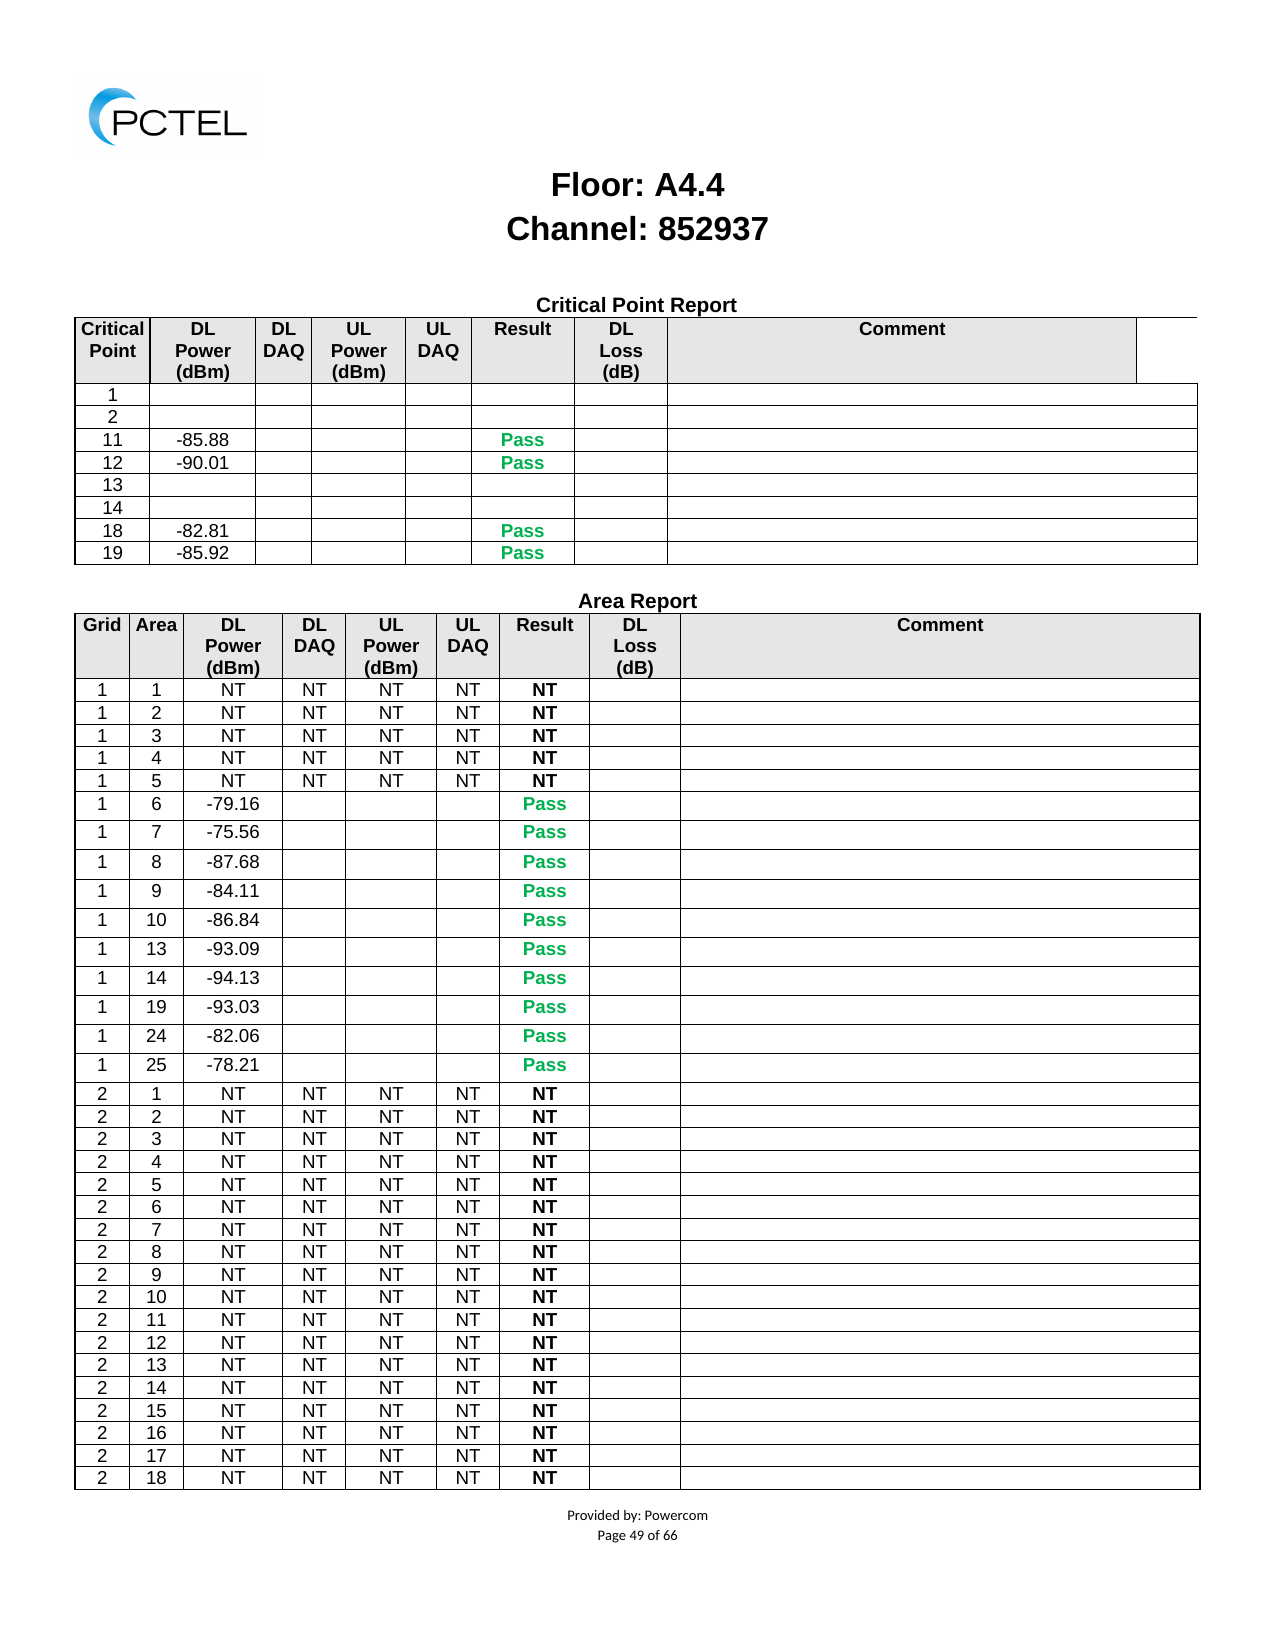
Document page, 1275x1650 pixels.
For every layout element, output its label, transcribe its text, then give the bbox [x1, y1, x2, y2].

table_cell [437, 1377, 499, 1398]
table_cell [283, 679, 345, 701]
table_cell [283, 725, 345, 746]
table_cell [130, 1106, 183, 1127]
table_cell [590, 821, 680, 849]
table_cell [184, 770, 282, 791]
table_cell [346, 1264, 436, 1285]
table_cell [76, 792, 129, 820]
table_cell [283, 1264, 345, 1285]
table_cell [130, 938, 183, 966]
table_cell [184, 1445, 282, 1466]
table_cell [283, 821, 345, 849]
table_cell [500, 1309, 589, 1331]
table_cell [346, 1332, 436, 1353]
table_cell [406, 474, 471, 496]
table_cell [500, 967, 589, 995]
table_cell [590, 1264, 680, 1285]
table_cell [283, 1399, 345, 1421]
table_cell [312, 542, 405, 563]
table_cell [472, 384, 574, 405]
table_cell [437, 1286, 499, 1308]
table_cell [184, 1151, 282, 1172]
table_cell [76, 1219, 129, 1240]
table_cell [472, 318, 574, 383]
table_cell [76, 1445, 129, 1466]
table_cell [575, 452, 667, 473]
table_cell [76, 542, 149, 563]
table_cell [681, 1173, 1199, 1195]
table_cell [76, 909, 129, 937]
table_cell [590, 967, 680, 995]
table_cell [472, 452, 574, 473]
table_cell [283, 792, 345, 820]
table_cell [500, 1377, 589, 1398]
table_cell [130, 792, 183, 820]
text Floor: A4.4 [75, 103, 1200, 203]
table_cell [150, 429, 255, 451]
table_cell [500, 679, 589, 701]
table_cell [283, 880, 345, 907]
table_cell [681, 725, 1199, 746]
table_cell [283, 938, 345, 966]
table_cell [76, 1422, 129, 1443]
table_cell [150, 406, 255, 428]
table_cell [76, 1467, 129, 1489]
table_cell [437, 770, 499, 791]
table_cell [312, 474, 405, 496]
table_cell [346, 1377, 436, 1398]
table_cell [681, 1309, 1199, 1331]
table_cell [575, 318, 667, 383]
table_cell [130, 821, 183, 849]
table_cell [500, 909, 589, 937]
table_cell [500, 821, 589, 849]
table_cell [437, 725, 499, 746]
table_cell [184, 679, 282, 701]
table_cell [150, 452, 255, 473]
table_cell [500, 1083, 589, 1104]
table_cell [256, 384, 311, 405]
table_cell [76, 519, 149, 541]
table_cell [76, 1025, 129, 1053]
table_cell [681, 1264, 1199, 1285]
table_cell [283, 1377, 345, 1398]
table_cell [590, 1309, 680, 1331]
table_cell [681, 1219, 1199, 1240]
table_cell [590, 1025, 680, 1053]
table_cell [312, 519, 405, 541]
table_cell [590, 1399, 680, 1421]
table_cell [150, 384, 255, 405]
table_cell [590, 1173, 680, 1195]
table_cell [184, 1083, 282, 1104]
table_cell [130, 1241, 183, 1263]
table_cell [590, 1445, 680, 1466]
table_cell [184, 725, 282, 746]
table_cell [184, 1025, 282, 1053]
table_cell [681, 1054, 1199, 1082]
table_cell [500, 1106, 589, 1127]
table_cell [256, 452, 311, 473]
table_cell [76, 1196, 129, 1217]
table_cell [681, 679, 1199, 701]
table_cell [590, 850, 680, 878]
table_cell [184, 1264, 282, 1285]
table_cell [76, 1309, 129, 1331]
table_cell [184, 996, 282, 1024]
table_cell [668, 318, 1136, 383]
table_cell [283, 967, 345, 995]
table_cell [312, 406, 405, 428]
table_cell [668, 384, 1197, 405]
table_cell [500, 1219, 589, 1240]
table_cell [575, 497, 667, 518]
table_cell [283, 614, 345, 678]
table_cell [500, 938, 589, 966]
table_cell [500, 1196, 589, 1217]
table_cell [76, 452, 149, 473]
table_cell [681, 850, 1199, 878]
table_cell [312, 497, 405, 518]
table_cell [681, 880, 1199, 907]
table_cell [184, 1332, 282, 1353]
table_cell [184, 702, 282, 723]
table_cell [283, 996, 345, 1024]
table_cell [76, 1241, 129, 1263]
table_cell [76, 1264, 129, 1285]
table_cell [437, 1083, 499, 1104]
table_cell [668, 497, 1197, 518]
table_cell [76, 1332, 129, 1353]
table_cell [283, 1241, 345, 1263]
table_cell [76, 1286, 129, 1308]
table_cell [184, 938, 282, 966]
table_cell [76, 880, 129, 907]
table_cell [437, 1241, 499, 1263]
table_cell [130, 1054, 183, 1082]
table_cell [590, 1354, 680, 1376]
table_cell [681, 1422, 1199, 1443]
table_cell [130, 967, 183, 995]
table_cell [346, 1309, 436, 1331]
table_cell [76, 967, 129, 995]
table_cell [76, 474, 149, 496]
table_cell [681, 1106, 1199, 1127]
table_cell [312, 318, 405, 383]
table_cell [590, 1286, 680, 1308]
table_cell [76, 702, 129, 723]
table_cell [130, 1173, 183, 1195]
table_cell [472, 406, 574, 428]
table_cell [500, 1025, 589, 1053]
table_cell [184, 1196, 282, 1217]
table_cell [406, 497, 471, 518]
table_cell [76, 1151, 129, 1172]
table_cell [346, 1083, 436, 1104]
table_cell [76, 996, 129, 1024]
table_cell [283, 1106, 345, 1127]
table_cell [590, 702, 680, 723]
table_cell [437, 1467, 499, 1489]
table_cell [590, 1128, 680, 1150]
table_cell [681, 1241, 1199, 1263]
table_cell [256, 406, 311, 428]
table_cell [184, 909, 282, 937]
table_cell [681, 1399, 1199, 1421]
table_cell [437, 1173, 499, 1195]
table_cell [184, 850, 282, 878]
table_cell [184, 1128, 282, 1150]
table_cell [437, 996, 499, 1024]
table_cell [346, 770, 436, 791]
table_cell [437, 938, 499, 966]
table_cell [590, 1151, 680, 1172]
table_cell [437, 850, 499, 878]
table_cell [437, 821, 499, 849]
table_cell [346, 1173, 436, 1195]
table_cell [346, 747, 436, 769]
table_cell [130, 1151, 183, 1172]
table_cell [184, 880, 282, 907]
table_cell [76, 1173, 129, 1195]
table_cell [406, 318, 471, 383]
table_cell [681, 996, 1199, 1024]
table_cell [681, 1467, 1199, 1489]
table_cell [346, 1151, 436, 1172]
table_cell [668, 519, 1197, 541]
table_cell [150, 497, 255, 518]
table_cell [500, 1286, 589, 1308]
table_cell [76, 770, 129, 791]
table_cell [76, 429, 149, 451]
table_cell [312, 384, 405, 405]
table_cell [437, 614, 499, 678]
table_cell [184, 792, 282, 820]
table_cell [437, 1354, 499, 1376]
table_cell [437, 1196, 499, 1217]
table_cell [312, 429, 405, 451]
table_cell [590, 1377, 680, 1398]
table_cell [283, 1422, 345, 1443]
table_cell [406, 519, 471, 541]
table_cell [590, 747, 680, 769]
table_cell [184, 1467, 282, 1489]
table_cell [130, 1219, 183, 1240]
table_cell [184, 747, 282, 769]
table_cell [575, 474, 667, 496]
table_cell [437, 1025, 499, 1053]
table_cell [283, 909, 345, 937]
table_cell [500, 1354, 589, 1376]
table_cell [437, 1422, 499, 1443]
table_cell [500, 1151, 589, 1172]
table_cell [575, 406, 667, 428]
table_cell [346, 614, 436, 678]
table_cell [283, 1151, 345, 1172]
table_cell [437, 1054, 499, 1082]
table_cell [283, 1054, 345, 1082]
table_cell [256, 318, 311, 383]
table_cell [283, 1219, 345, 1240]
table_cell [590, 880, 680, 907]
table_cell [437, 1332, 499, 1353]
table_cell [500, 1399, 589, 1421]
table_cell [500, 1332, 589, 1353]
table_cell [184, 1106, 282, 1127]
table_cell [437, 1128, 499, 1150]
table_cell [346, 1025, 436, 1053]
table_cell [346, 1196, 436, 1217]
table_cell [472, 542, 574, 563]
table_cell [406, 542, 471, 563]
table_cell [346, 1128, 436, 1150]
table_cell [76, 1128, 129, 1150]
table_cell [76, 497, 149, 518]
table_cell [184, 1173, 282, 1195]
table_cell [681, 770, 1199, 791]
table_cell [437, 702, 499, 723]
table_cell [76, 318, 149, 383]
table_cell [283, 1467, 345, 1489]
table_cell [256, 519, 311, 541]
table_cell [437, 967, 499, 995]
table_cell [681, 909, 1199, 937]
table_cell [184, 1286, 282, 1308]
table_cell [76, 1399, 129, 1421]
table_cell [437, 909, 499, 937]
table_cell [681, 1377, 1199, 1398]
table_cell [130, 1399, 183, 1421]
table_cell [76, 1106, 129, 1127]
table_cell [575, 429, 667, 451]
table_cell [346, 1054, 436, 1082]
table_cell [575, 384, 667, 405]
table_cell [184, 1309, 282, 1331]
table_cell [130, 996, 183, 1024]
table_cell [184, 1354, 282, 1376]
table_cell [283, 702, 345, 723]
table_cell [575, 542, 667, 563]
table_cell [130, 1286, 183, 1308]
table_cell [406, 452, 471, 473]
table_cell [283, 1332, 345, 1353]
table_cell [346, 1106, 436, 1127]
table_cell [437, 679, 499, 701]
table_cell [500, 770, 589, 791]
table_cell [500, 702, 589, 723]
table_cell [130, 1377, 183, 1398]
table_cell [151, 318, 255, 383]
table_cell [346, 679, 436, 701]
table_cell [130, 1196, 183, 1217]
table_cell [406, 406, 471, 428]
picture [75, 75, 260, 103]
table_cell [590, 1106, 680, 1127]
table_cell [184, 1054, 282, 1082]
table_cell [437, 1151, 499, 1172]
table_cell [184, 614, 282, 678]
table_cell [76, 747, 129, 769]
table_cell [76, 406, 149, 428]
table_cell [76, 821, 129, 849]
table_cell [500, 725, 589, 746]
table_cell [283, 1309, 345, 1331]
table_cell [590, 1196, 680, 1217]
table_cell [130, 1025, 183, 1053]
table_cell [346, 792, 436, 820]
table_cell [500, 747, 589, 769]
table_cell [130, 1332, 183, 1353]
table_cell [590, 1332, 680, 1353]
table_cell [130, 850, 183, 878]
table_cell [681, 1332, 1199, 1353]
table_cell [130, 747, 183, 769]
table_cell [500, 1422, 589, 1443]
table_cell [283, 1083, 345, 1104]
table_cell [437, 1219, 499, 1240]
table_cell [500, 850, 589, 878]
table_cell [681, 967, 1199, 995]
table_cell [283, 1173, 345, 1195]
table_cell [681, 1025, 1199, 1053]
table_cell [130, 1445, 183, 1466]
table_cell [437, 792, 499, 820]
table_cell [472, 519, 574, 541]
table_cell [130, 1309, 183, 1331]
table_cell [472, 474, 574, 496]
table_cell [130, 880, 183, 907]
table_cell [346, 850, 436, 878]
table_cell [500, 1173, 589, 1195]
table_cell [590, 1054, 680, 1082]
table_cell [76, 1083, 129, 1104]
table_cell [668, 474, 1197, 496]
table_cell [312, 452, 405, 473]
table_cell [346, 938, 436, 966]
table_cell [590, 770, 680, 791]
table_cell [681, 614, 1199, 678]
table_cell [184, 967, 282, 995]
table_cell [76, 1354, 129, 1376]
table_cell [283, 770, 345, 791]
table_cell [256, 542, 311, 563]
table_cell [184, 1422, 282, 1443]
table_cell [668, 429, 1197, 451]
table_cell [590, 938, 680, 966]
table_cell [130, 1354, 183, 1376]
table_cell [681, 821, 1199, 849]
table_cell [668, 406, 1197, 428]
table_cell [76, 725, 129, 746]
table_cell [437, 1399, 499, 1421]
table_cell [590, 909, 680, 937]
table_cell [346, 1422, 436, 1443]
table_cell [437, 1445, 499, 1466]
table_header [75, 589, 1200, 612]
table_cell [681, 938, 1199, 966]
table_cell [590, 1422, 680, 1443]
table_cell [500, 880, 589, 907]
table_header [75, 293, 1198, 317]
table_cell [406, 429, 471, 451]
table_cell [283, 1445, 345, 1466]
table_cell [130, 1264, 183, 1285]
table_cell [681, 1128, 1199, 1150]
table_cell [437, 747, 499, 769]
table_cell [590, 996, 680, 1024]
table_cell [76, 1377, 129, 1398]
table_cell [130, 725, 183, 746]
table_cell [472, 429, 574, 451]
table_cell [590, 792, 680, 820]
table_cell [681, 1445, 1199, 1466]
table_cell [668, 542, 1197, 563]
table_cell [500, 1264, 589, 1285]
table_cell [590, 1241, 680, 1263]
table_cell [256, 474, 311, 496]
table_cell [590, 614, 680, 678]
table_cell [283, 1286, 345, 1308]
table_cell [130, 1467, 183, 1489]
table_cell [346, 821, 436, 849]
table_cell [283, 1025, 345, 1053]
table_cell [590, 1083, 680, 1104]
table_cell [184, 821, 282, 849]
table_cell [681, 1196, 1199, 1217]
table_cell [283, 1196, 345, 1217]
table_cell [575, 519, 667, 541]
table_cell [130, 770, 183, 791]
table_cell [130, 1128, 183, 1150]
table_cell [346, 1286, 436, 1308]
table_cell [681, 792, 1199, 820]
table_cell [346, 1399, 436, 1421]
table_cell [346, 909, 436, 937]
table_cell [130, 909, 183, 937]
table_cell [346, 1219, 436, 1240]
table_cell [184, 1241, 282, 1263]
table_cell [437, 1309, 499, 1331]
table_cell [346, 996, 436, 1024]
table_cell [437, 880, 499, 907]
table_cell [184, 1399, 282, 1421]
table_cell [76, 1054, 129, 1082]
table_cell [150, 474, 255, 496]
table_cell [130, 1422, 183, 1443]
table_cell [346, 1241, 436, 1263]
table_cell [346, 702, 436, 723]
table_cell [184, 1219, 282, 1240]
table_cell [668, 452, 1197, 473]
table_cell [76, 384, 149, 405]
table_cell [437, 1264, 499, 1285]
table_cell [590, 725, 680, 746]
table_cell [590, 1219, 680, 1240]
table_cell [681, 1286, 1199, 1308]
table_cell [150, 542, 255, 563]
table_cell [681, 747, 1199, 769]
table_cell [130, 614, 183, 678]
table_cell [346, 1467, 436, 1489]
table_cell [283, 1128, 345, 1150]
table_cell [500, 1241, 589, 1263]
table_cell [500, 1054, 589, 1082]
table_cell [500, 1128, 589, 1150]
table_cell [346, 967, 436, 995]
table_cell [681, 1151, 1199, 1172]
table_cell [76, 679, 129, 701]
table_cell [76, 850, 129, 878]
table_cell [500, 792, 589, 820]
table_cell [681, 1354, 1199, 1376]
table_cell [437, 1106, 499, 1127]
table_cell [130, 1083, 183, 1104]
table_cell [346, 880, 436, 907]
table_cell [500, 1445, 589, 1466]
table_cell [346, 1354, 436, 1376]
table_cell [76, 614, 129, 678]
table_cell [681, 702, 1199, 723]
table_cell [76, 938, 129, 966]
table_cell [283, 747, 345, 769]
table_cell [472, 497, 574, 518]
text Channel: 852937 [75, 209, 1200, 247]
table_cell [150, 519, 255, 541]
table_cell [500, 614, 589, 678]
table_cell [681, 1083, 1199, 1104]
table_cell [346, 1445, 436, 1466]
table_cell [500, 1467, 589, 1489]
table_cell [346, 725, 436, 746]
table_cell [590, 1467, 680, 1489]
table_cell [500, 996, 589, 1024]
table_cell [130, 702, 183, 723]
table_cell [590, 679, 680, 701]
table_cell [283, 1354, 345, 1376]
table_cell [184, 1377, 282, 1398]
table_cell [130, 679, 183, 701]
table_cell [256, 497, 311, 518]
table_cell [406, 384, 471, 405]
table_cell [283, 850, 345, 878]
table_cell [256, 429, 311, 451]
